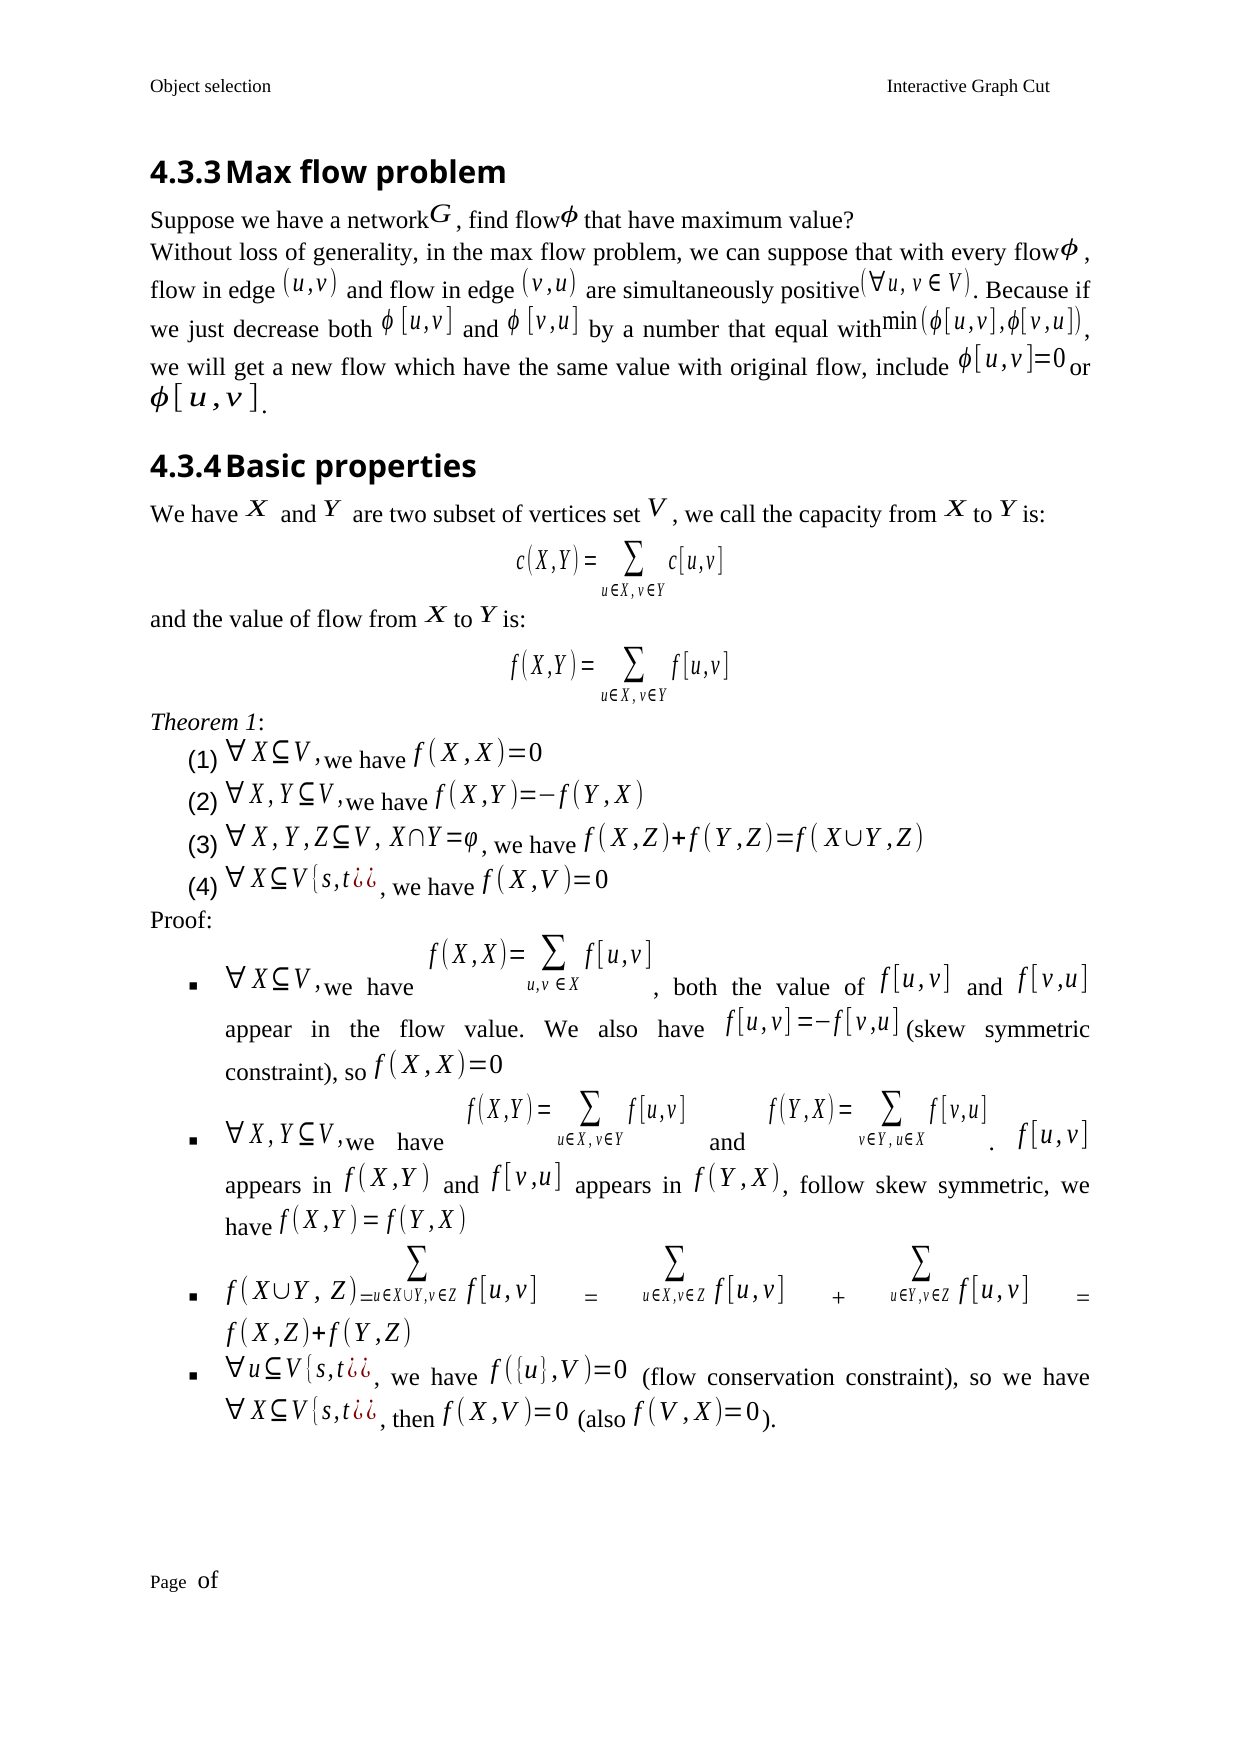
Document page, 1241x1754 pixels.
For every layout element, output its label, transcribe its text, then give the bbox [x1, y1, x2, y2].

subtitle Basic properties [150, 444, 1090, 486]
list = = + = [187, 1245, 1090, 1348]
list , we have [187, 820, 1090, 859]
text Proof: [150, 905, 1090, 934]
list we have , both the value of and appear in the flow value. We also have (skew symmetric constraint), so [187, 934, 1090, 1086]
text Without loss of generality, in the max flow problem, we can suppose that with every flow, flow in edge and flow in edge are simultaneously positive. Because if we just decrease both and by a number that equal with, we will get a new flow which have the same value with original flow, include or. [150, 234, 1090, 419]
text Theorem 1: [150, 707, 1090, 735]
list , we have [187, 863, 1090, 901]
text Suppose we have a network, find flowthat have maximum value? [150, 199, 1090, 234]
subtitle Max flow problem [150, 150, 1090, 193]
list we have [187, 735, 1090, 774]
list we have and . appears in and appears in , follow skew symmetric, we have [187, 1090, 1090, 1241]
list , we have (flow conservation constraint), so we have, then (also ). [187, 1352, 1090, 1433]
text and the value of flow from to is: [150, 601, 1090, 633]
list we have [187, 778, 1090, 816]
text We have and are two subset of vertices set , we call the capacity from to is: [150, 493, 1090, 528]
